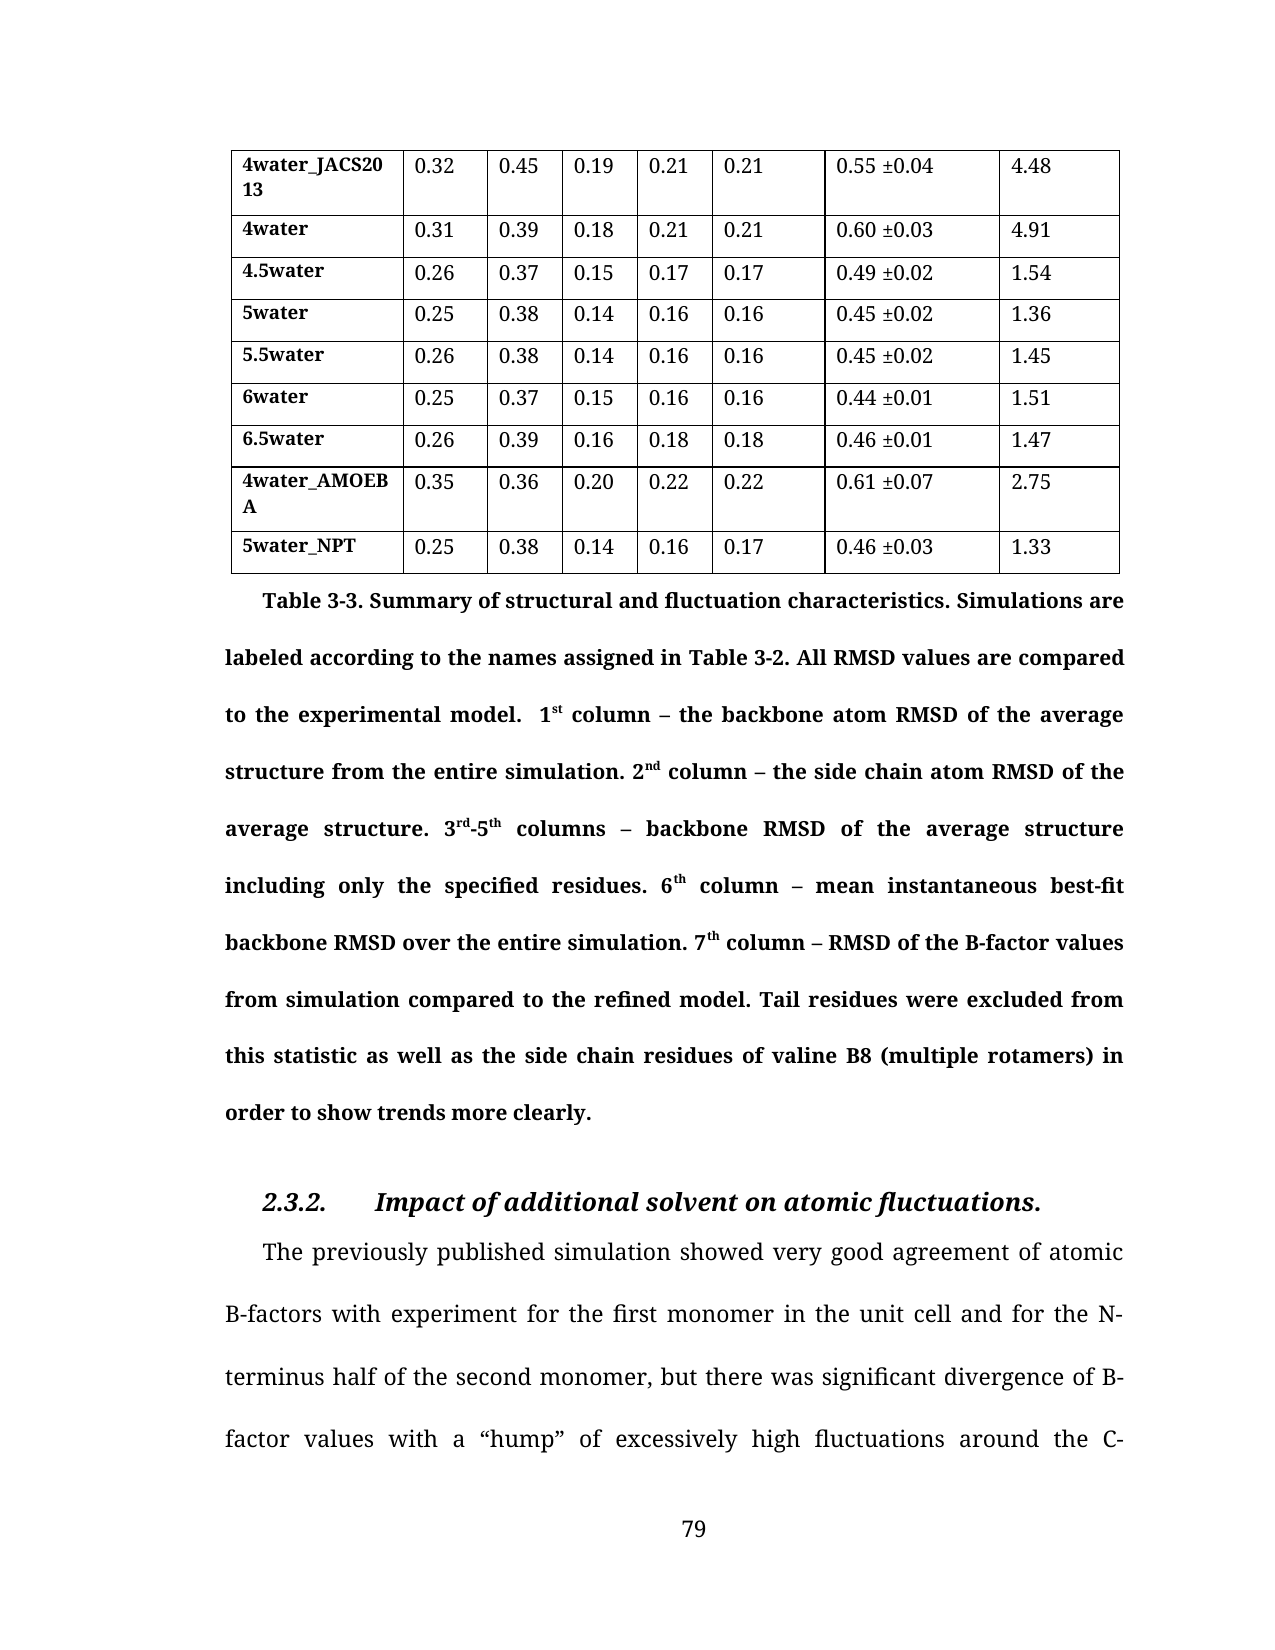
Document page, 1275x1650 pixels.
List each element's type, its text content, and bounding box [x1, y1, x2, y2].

table_cell 6water [232, 384, 403, 424]
table_cell 0.16 [563, 426, 637, 466]
table_cell 0.37 [488, 258, 562, 298]
table_cell 0.21 [713, 216, 824, 257]
table_cell 0.18 [563, 216, 637, 257]
table_cell 0.18 [638, 426, 712, 466]
table_cell 0.39 [488, 426, 562, 466]
table_cell 0.38 [488, 300, 562, 341]
table_cell 4water [232, 216, 403, 257]
table_cell 0.61 ±0.07 [826, 468, 999, 531]
table_cell 1.47 [1000, 426, 1119, 466]
table_cell 1.45 [1000, 342, 1119, 382]
table_cell 5water_NPT [232, 532, 403, 573]
table_cell 0.45 ±0.02 [826, 300, 999, 341]
table_cell 0.19 [563, 151, 637, 214]
table_cell 0.21 [713, 151, 824, 214]
table_cell 1.51 [1000, 384, 1119, 424]
table_cell 2.75 [1000, 468, 1119, 531]
table_cell 0.35 [404, 468, 487, 531]
table_cell 0.45 [488, 151, 562, 214]
table_cell 0.25 [404, 384, 487, 424]
table_cell 0.38 [488, 342, 562, 382]
table_cell 0.45 ±0.02 [826, 342, 999, 382]
table_cell 0.26 [404, 258, 487, 298]
table_cell 1.36 [1000, 300, 1119, 341]
table_cell 0.46 ±0.01 [826, 426, 999, 466]
table_cell 0.32 [404, 151, 487, 214]
table_cell 0.25 [404, 532, 487, 573]
table_cell 0.14 [563, 342, 637, 382]
table_cell 0.36 [488, 468, 562, 531]
table_cell 0.16 [638, 532, 712, 573]
table_cell 0.16 [713, 300, 824, 341]
table_cell 0.22 [713, 468, 824, 531]
table_cell 0.21 [638, 216, 712, 257]
table_cell 0.16 [638, 300, 712, 341]
table_cell 0.17 [713, 532, 824, 573]
table_cell 0.39 [488, 216, 562, 257]
table_cell 0.60 ±0.03 [826, 216, 999, 257]
table_cell 4.48 [1000, 151, 1119, 214]
table_cell 0.21 [638, 151, 712, 214]
table_cell 6.5water [232, 426, 403, 466]
table_cell 4water_JACS2013 [232, 151, 403, 214]
table_cell 0.17 [638, 258, 712, 298]
table_cell 4.91 [1000, 216, 1119, 257]
table_cell 1.33 [1000, 532, 1119, 573]
table_cell 0.44 ±0.01 [826, 384, 999, 424]
table_cell 0.16 [638, 342, 712, 382]
table_cell 0.17 [713, 258, 824, 298]
table_cell 0.20 [563, 468, 637, 531]
table_cell 0.38 [488, 532, 562, 573]
table_cell 5.5water [232, 342, 403, 382]
table_cell 0.49 ±0.02 [826, 258, 999, 298]
table_cell 0.25 [404, 300, 487, 341]
table_cell 0.55 ±0.04 [826, 151, 999, 214]
table_cell 5water [232, 300, 403, 341]
table_cell 1.54 [1000, 258, 1119, 298]
table_cell 0.14 [563, 532, 637, 573]
table_cell 0.18 [713, 426, 824, 466]
subtitle Impact of additional solvent on atomic fluctuations. [225, 1184, 1125, 1218]
table_cell 0.16 [638, 384, 712, 424]
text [225, 1236, 1125, 1454]
table_cell 0.14 [563, 300, 637, 341]
table_cell 0.31 [404, 216, 487, 257]
table_cell 4.5water [232, 258, 403, 298]
table_cell 0.16 [713, 384, 824, 424]
table_cell 0.22 [638, 468, 712, 531]
table_cell 0.26 [404, 342, 487, 382]
table_cell 0.46 ±0.03 [826, 532, 999, 573]
table_cell 0.37 [488, 384, 562, 424]
table_cell 0.26 [404, 426, 487, 466]
table_cell 0.16 [713, 342, 824, 382]
table_cell 0.15 [563, 384, 637, 424]
table_cell 0.15 [563, 258, 637, 298]
table_cell 4water_AMOEBA [232, 468, 403, 531]
